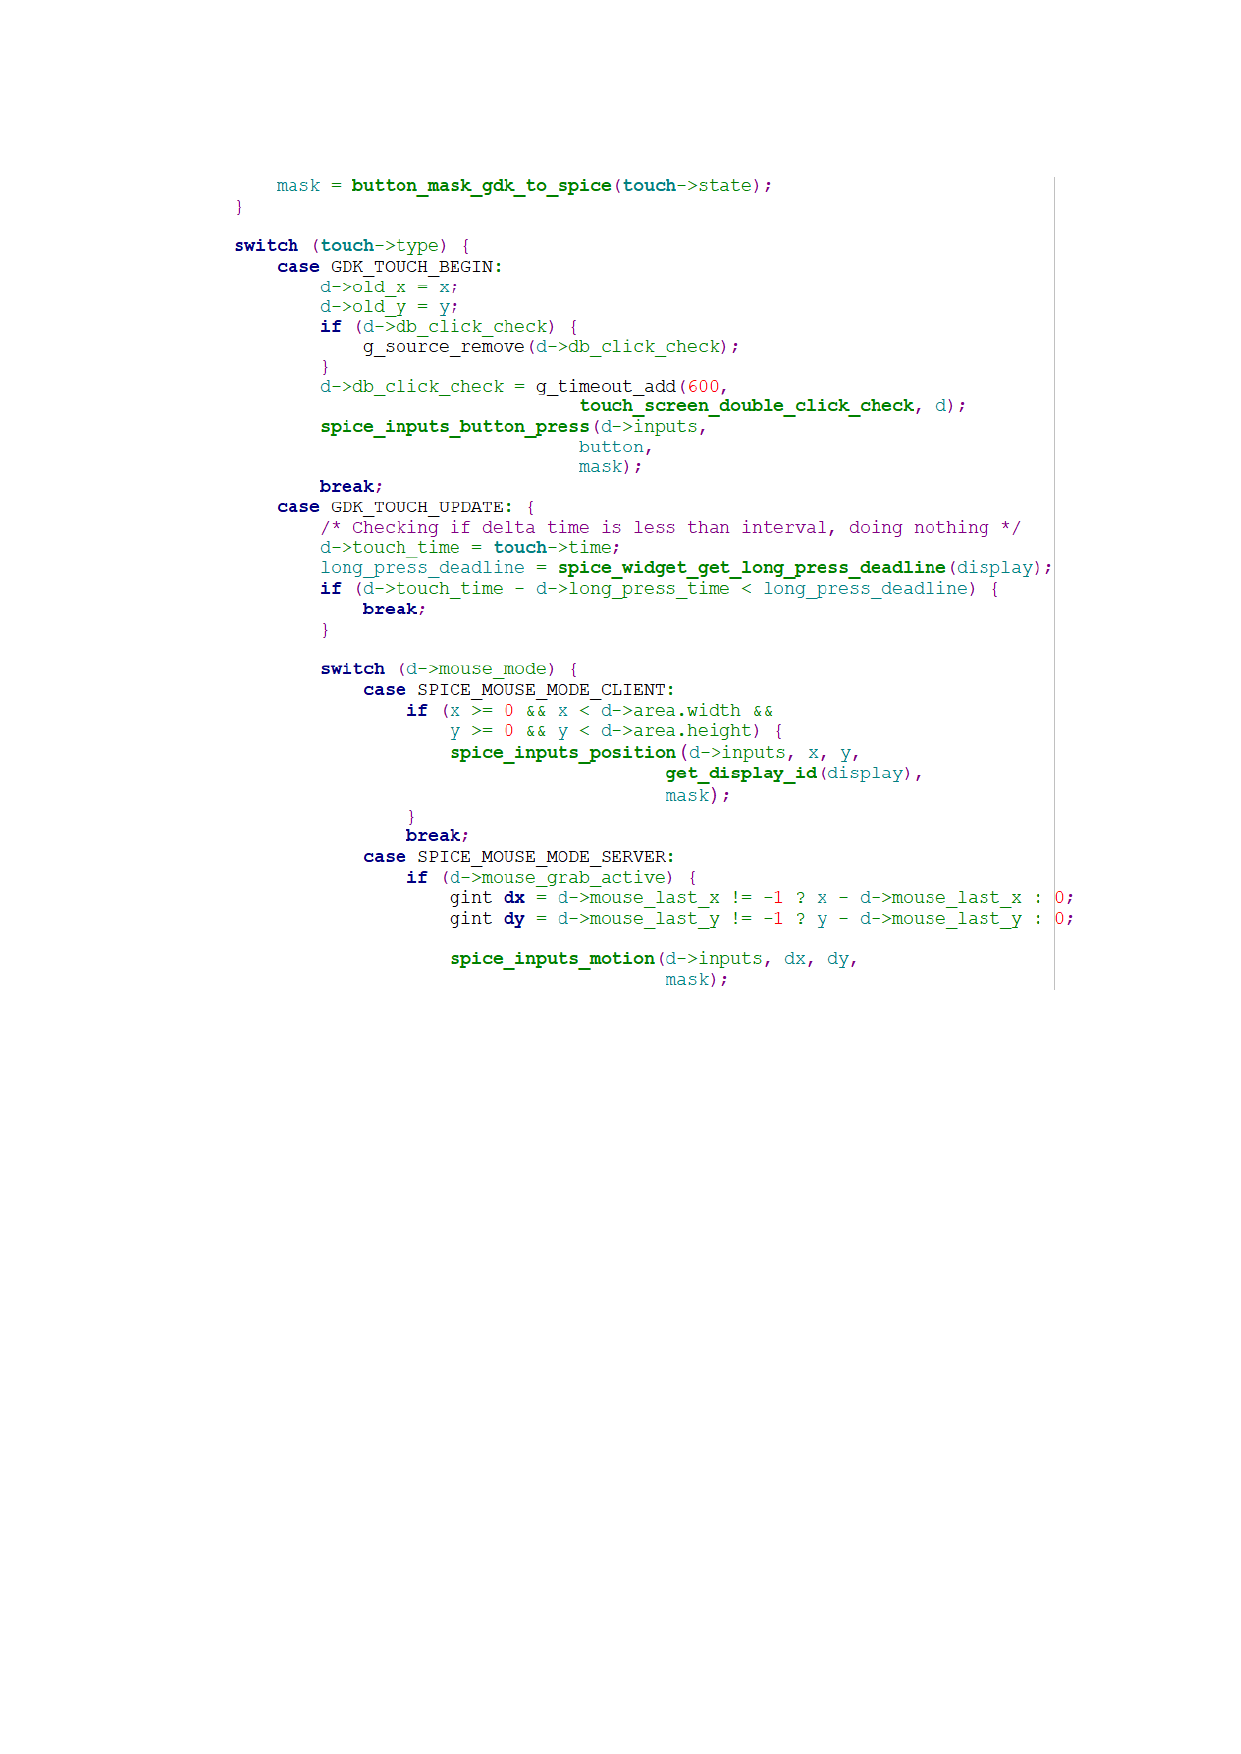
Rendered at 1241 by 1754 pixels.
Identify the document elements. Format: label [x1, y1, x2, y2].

picture [187, 177, 1092, 992]
